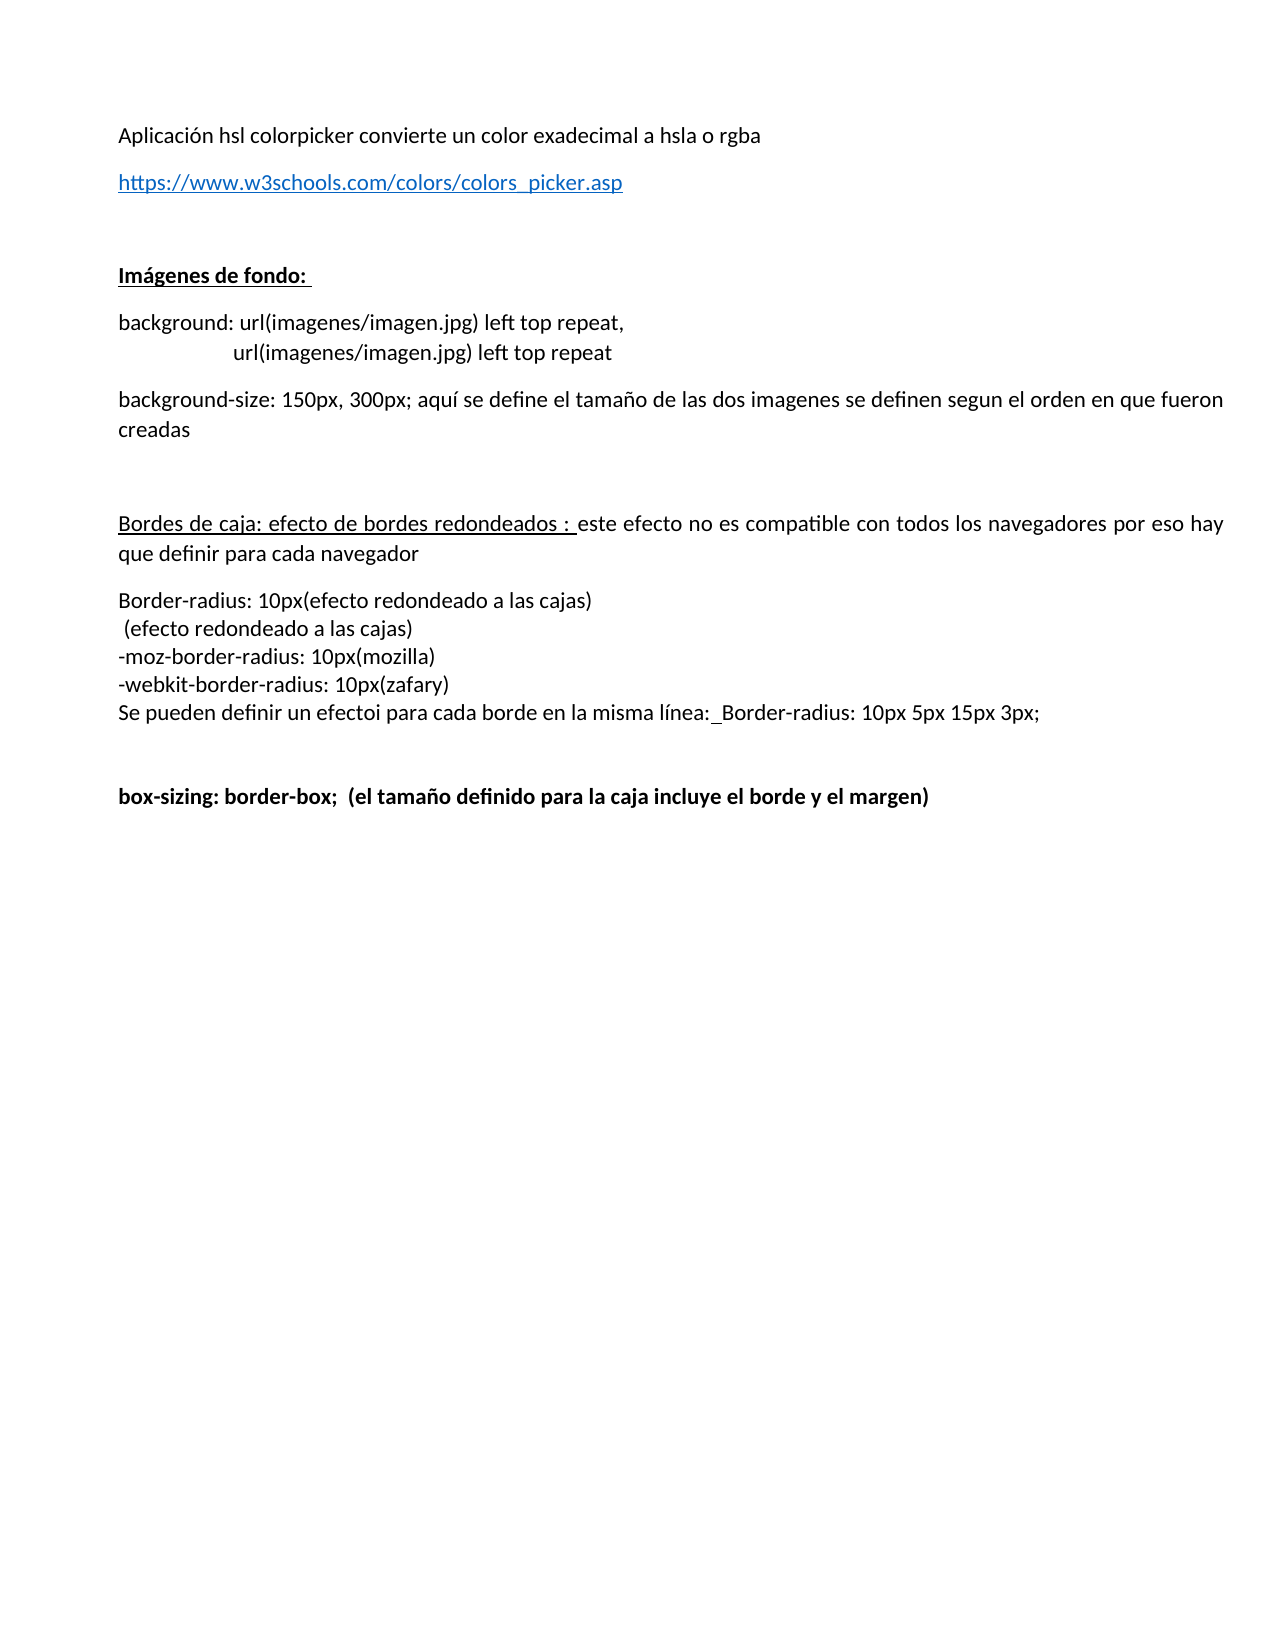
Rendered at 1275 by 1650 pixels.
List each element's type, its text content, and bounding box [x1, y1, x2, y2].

text background-size: 150px, 300px; aquí se define el tamaño de las dos imagenes se definen segun el orden en que fueron creadas [118, 385, 1226, 443]
text Aplicación hsl colorpicker convierte un color exadecimal a hsla o rgba [118, 121, 1226, 149]
text box-sizing: border-box; (el tamaño definido para la caja incluye el borde y el margen) [118, 782, 1226, 811]
text (efecto redondeado a las cajas) [118, 614, 1226, 642]
text https://www.w3schools.com/colors/colors_picker.asp [118, 168, 1226, 196]
text url(imagenes/imagen.jpg) left top repeat [192, 338, 1226, 366]
text background: url(imagenes/imagen.jpg) left top repeat, [118, 308, 1226, 336]
text -moz-border-radius: 10px(mozilla) [118, 642, 1226, 670]
text Imágenes de fondo: [118, 261, 1226, 289]
text Bordes de caja: efecto de bordes redondeados : este efecto no es compatible con todos los navegadores por eso hay que definir para cada navegador [118, 509, 1226, 567]
text Se pueden definir un efectoi para cada borde en la misma línea: Border-radius: 10px 5px 15px 3px; [118, 698, 1226, 726]
text -webkit-border-radius: 10px(zafary) [118, 670, 1226, 698]
text Border-radius: 10px(efecto redondeado a las cajas) [118, 586, 1226, 614]
